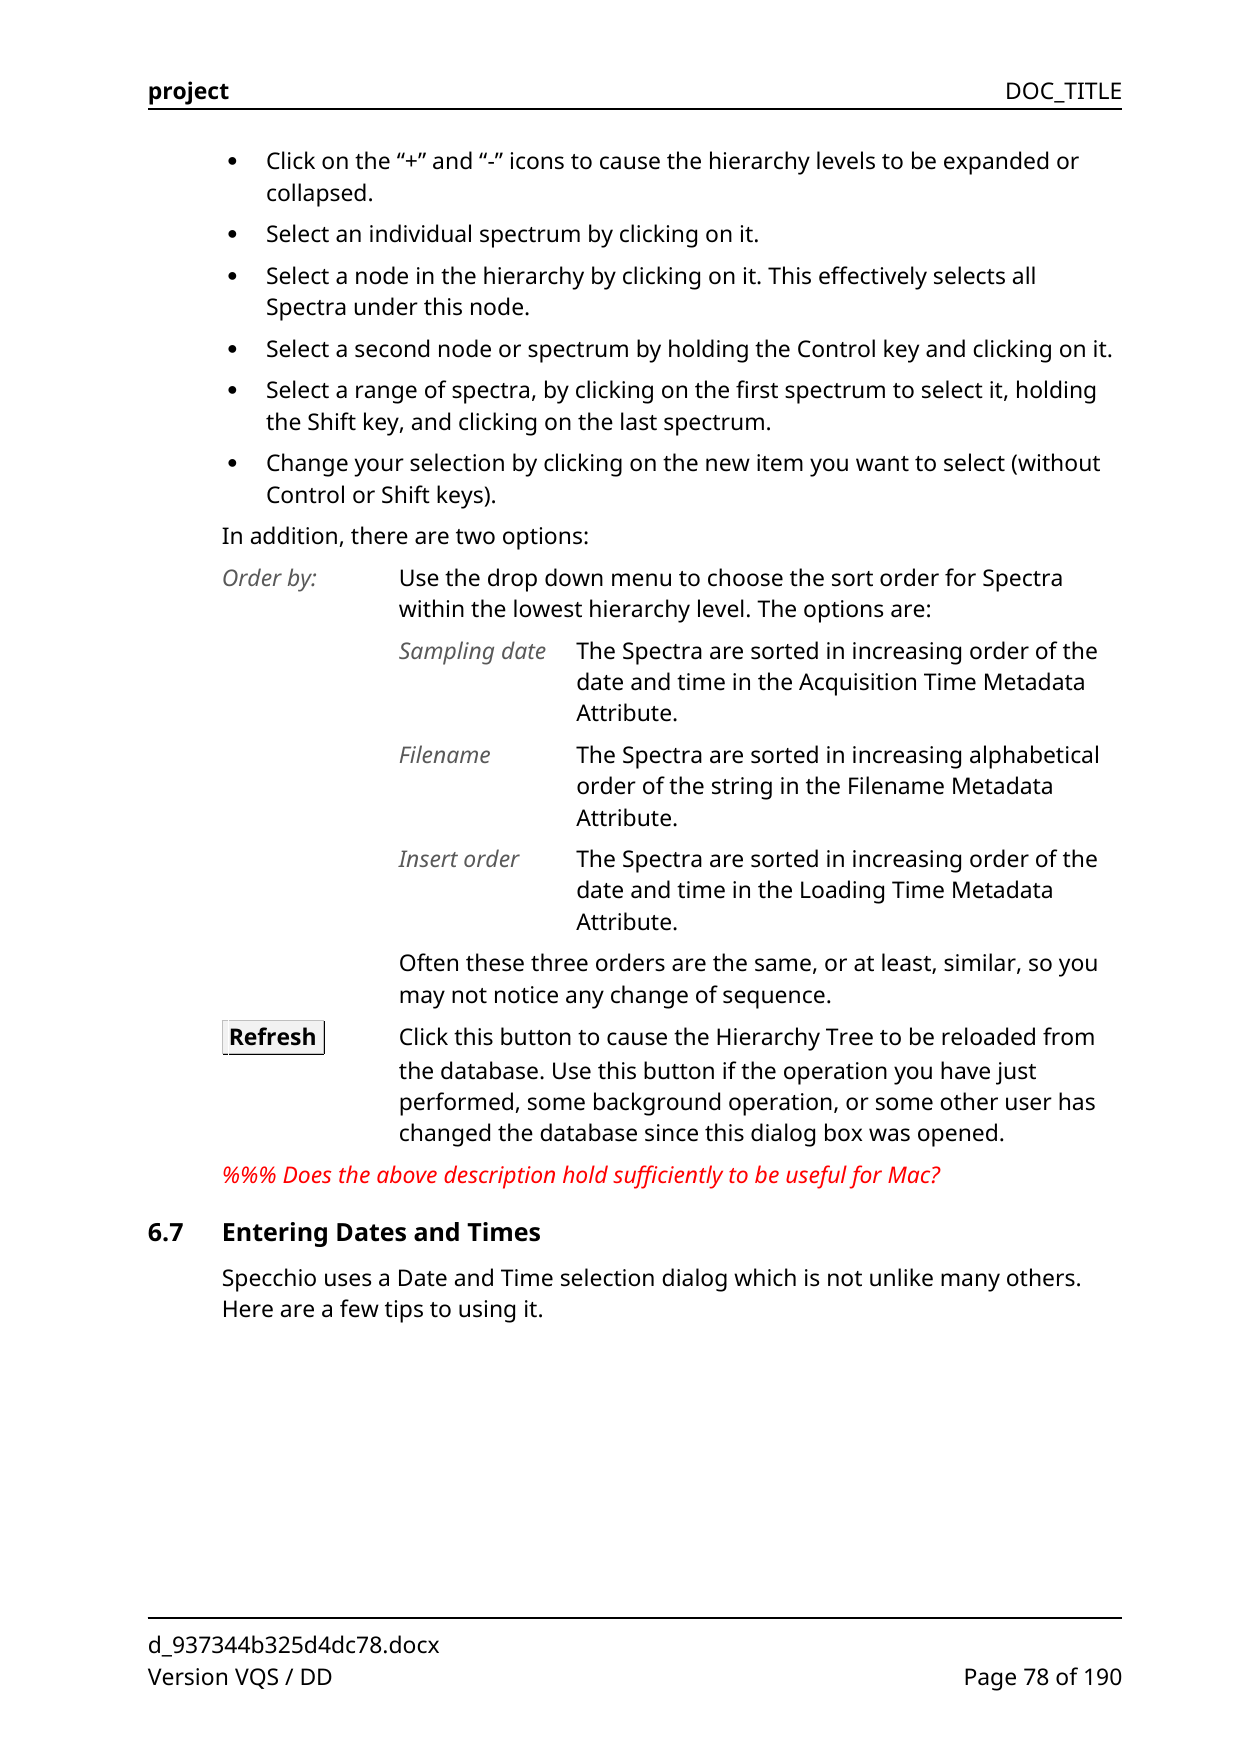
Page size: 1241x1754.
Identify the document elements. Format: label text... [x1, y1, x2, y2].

text Often these three orders are the same, or at least, similar, so you may not notice any change of sequence. [222, 947, 1122, 1010]
subtitle Entering Dates and Times [148, 1215, 1122, 1249]
text Insert order The Spectra are sorted in increasing order of the date and time in the Loading Time Metadata Attribute. [399, 843, 1122, 937]
text Specchio uses a Date and Time selection dialog which is not unlike many others. Here are a few tips to using it. [222, 1262, 1122, 1324]
text Select an individual spectrum by clicking on it. [228, 218, 1122, 249]
text %%% Does the above description hold sufficiently to be useful for Mac? [222, 1159, 1122, 1190]
text Select a second node or spectrum by holding the Control key and clicking on it. [228, 333, 1122, 364]
text Select a node in the hierarchy by clicking on it. This effectively selects all Spectra under this node. [228, 260, 1122, 322]
text Refresh Click this button to cause the Hierarchy Tree to be reloaded from the database. Use this button if the operation you have just performed, some background operation, or some other user has changed the database since this dialog box was opened. [222, 1020, 1122, 1148]
text Change your selection by clicking on the new item you want to select (without Control or Shift keys). [228, 447, 1122, 510]
text Order by: Use the drop down menu to choose the sort order for Spectra within the lowest hierarchy level. The options are: [222, 562, 1122, 624]
text Click on the “+” and “-” icons to cause the hierarchy levels to be expanded or collapsed. [228, 145, 1122, 208]
text Select a range of spectra, by clicking on the first spectrum to select it, holding the Shift key, and clicking on the last spectrum. [228, 374, 1122, 437]
text Sampling date The Spectra are sorted in increasing order of the date and time in the Acquisition Time Metadata Attribute. [399, 635, 1122, 728]
text In addition, there are two options: [222, 520, 1122, 551]
text Filename The Spectra are sorted in increasing alphabetical order of the string in the Filename Metadata Attribute. [399, 739, 1122, 833]
